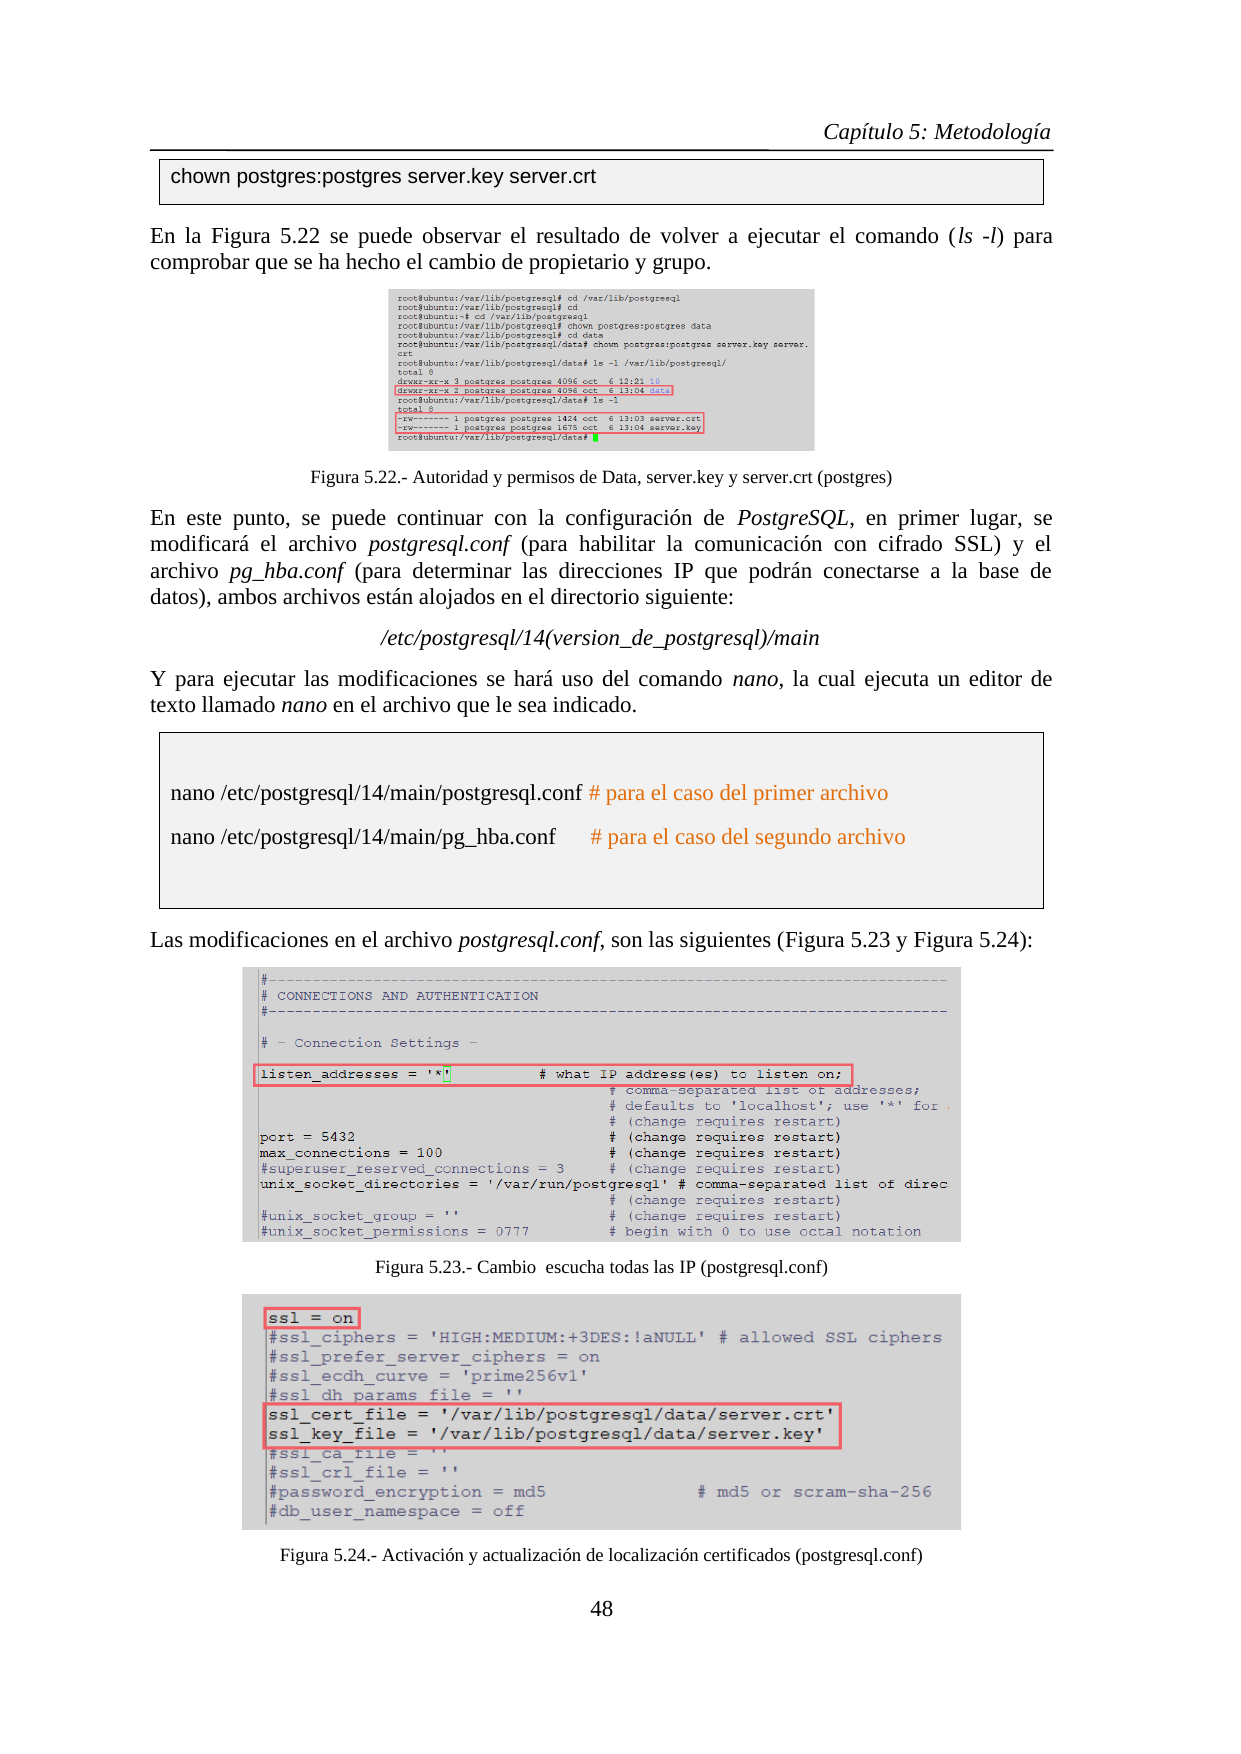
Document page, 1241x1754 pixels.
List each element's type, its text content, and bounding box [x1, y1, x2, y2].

text En este punto, se puede continuar con la configuración de PostgreSQL, en primer lugar, se modificará el archivo postgresql.conf (para habilitar la comunicación con cifrado SSL) y el archivo pg_hba.conf (para determinar las direcciones IP que podrán conectarse a la base de datos), ambos archivos están alojados en el directorio siguiente: [150, 504, 1053, 609]
picture [242, 967, 961, 1242]
picture [388, 289, 815, 451]
text /etc/postgresql/14(version_de_postgresql)/main [150, 624, 1053, 650]
text Figura 5.13.- Activación y actualización de localización certificados (postgresql.conf) [150, 1544, 1053, 1566]
table_header nano /etc/postgresql/14/main/postgresql.conf # para el caso del primer archivo nano /etc/postgresql/14/main/pg_hba.conf # para el caso del segundo archivo [160, 733, 1043, 908]
picture [242, 1294, 962, 1530]
text Y para ejecutar las modificaciones se hará uso del comando nano, la cual ejecuta un editor de texto llamado nano en el archivo que le sea indicado. [150, 665, 1053, 718]
text Figura 5.11.- Autoridad y permisos de Data, server.key y server.crt (postgres) [150, 466, 1053, 487]
text Figura 5.12.- Cambio escucha todas las IP (postgresql.conf) [150, 1256, 1053, 1277]
